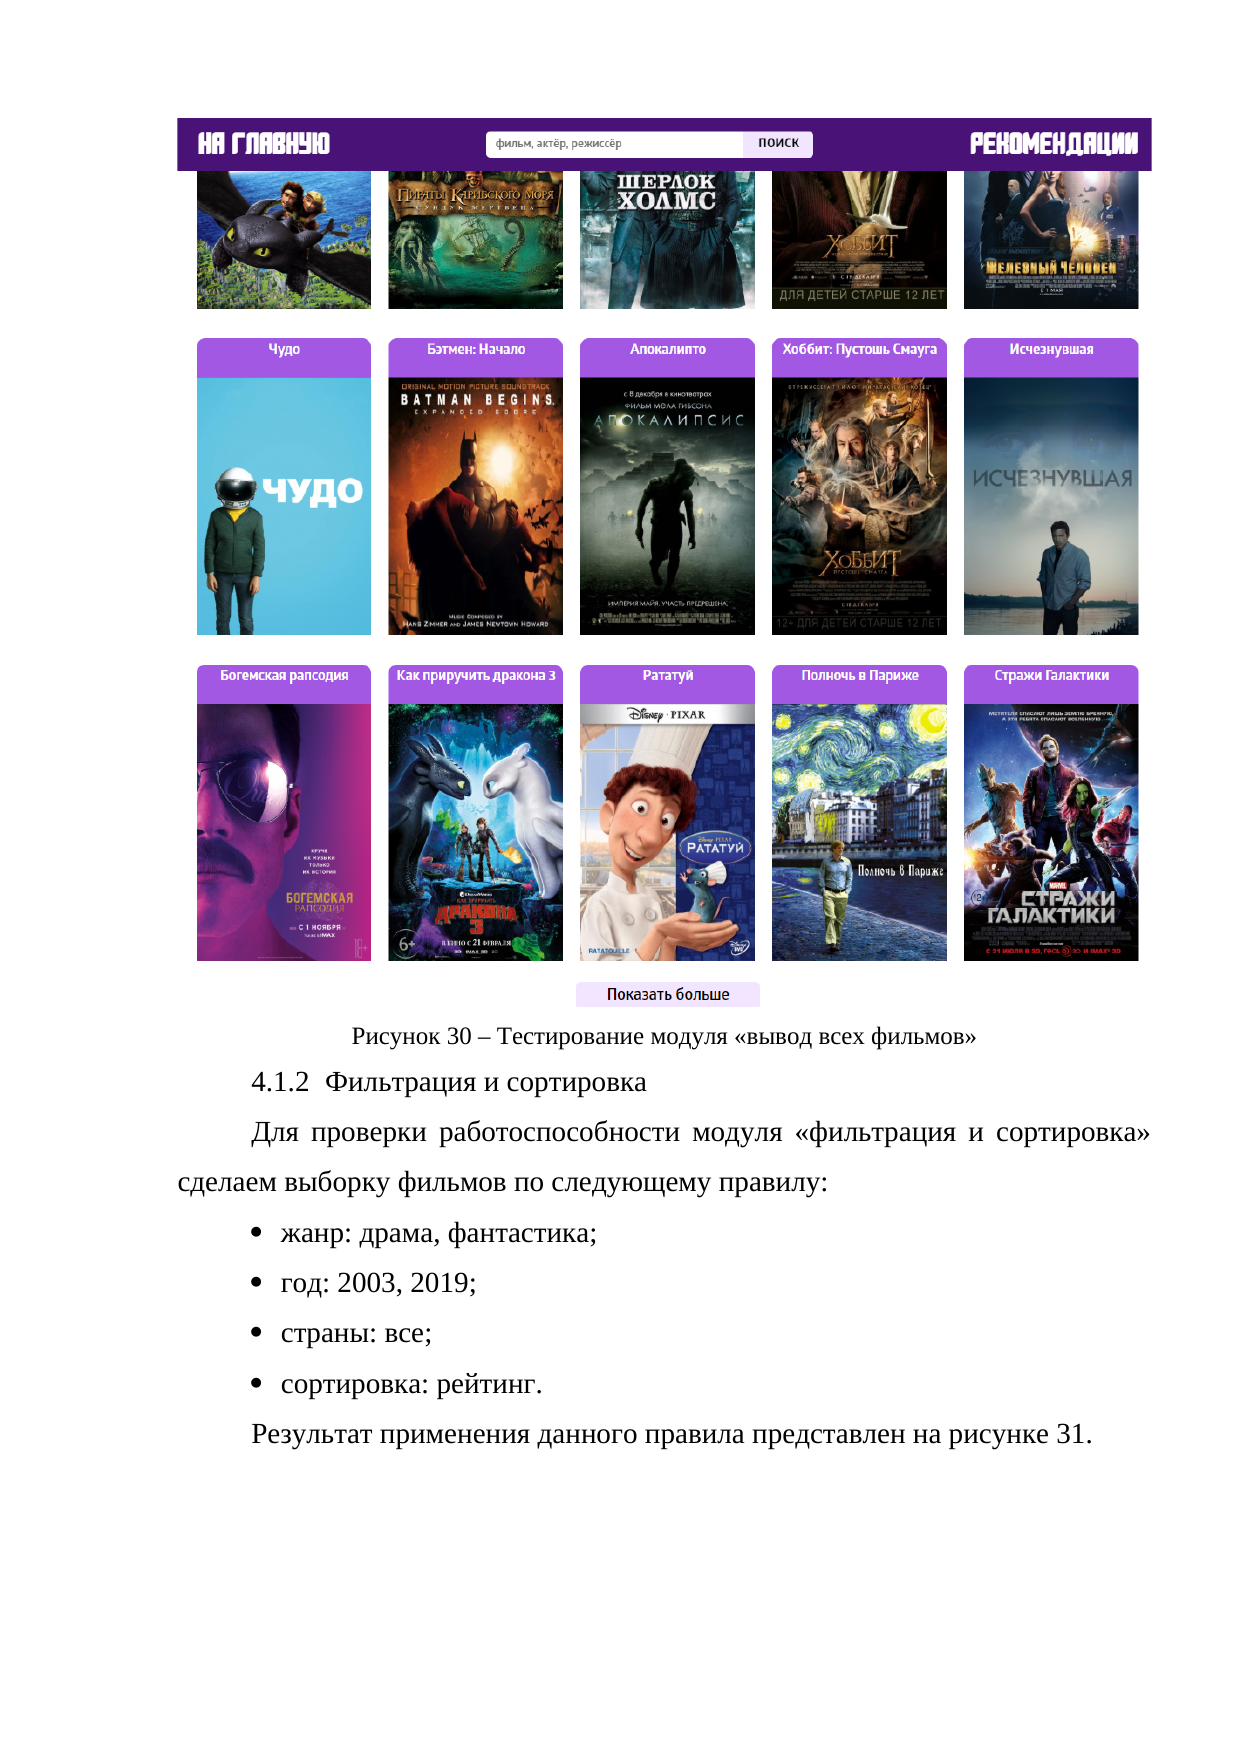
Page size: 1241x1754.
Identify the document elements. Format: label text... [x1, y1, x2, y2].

text жанр: драма, фантастика; [177, 1215, 1152, 1248]
text Рисунок 30 – Тестирование модуля «вывод всех фильмов» [177, 1021, 1152, 1049]
text Для проверки работоспособности модуля «фильтрация и сортировка» сделаем выборку фильмов по следующему правилу: [177, 1114, 1152, 1198]
text Результат применения данного правила представлен на рисунке 31. [177, 1416, 1152, 1450]
text страны: все; [177, 1316, 1152, 1349]
text год: 2003, 2019; [177, 1265, 1152, 1299]
text сортировка: рейтинг. [177, 1366, 1152, 1400]
subtitle Фильтрация и сортировка [177, 1064, 1152, 1097]
picture [177, 118, 1152, 1007]
